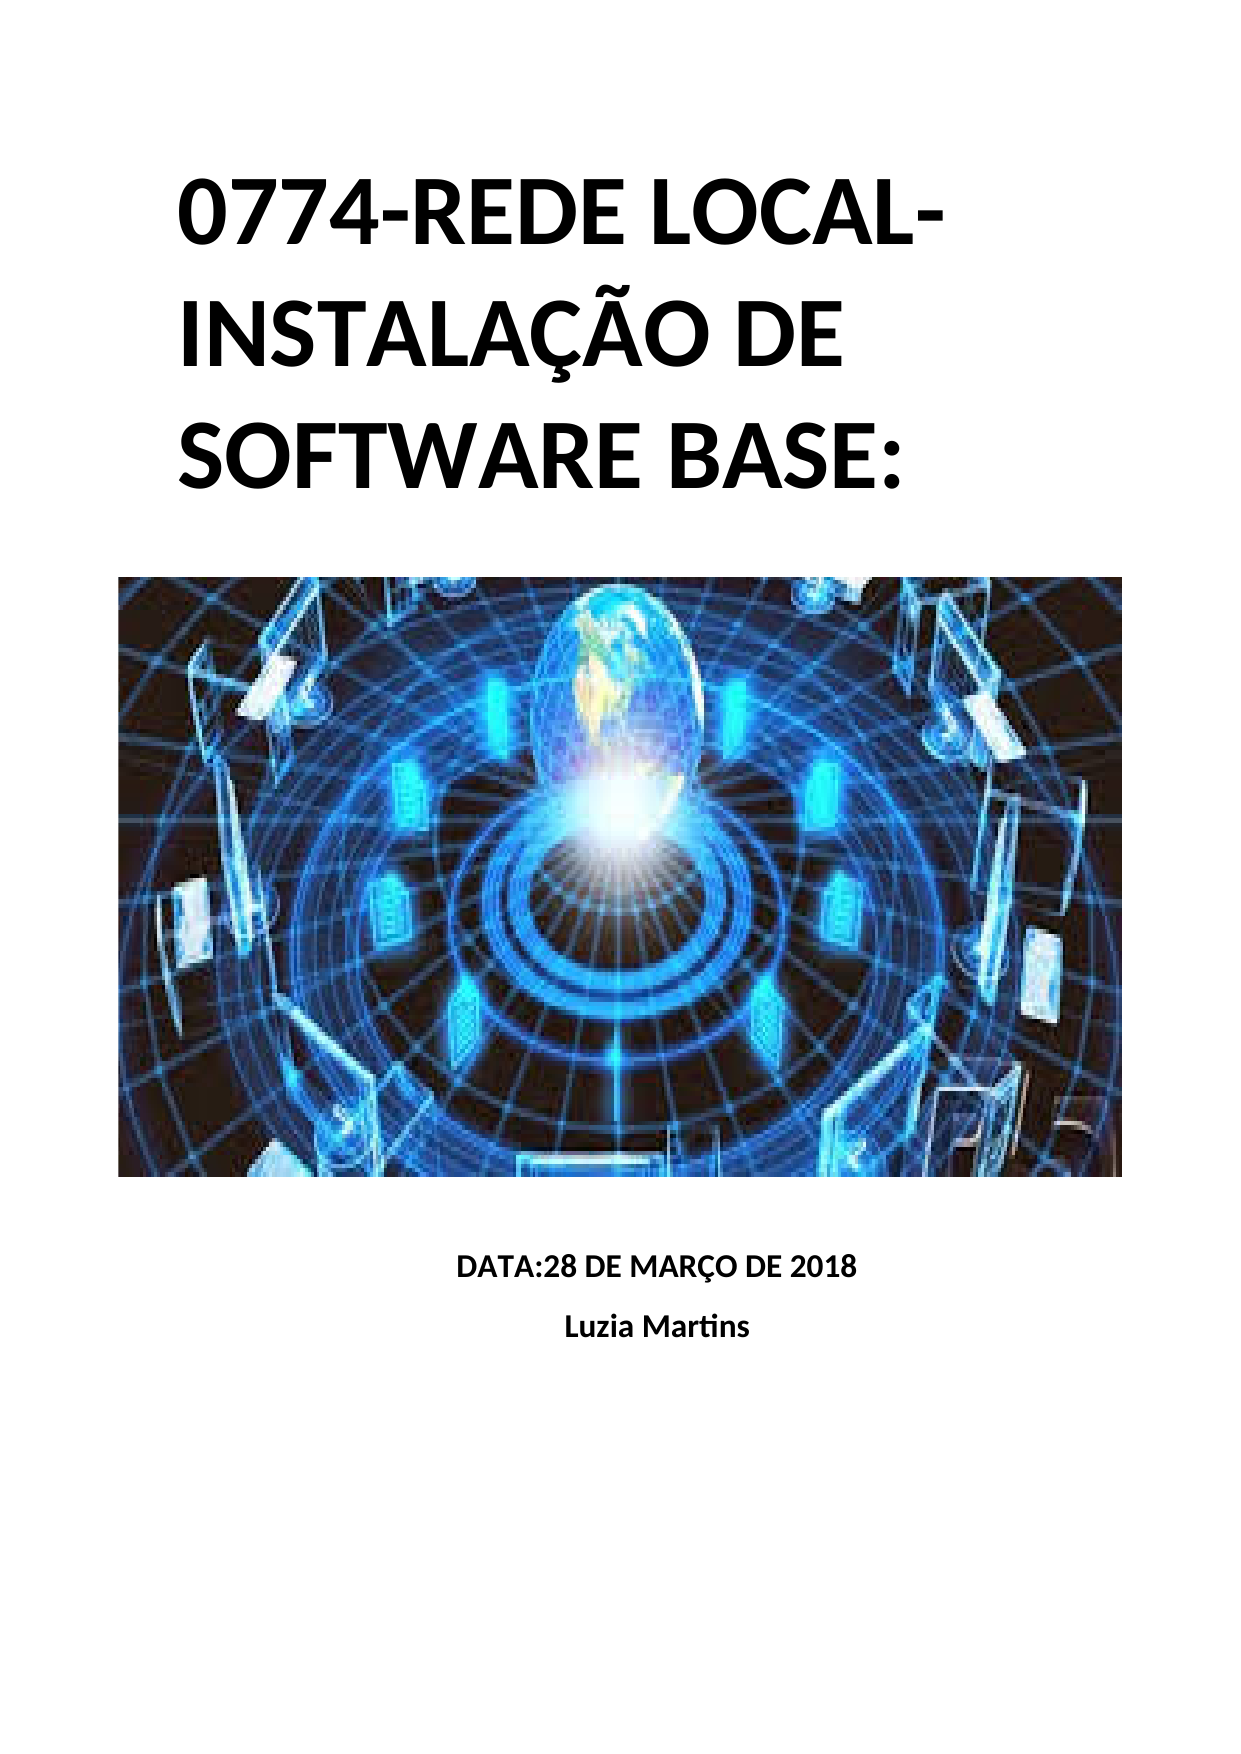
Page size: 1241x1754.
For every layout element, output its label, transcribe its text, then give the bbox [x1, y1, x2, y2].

picture [118, 577, 1122, 1177]
text Luzia Martins [177, 1306, 1063, 1346]
text DATA:28 DE MARÇO DE 2018 [177, 1245, 1063, 1286]
text 0774-REDE LOCAL-INSTALAÇÃO DE SOFTWARE BASE: [177, 148, 1063, 514]
